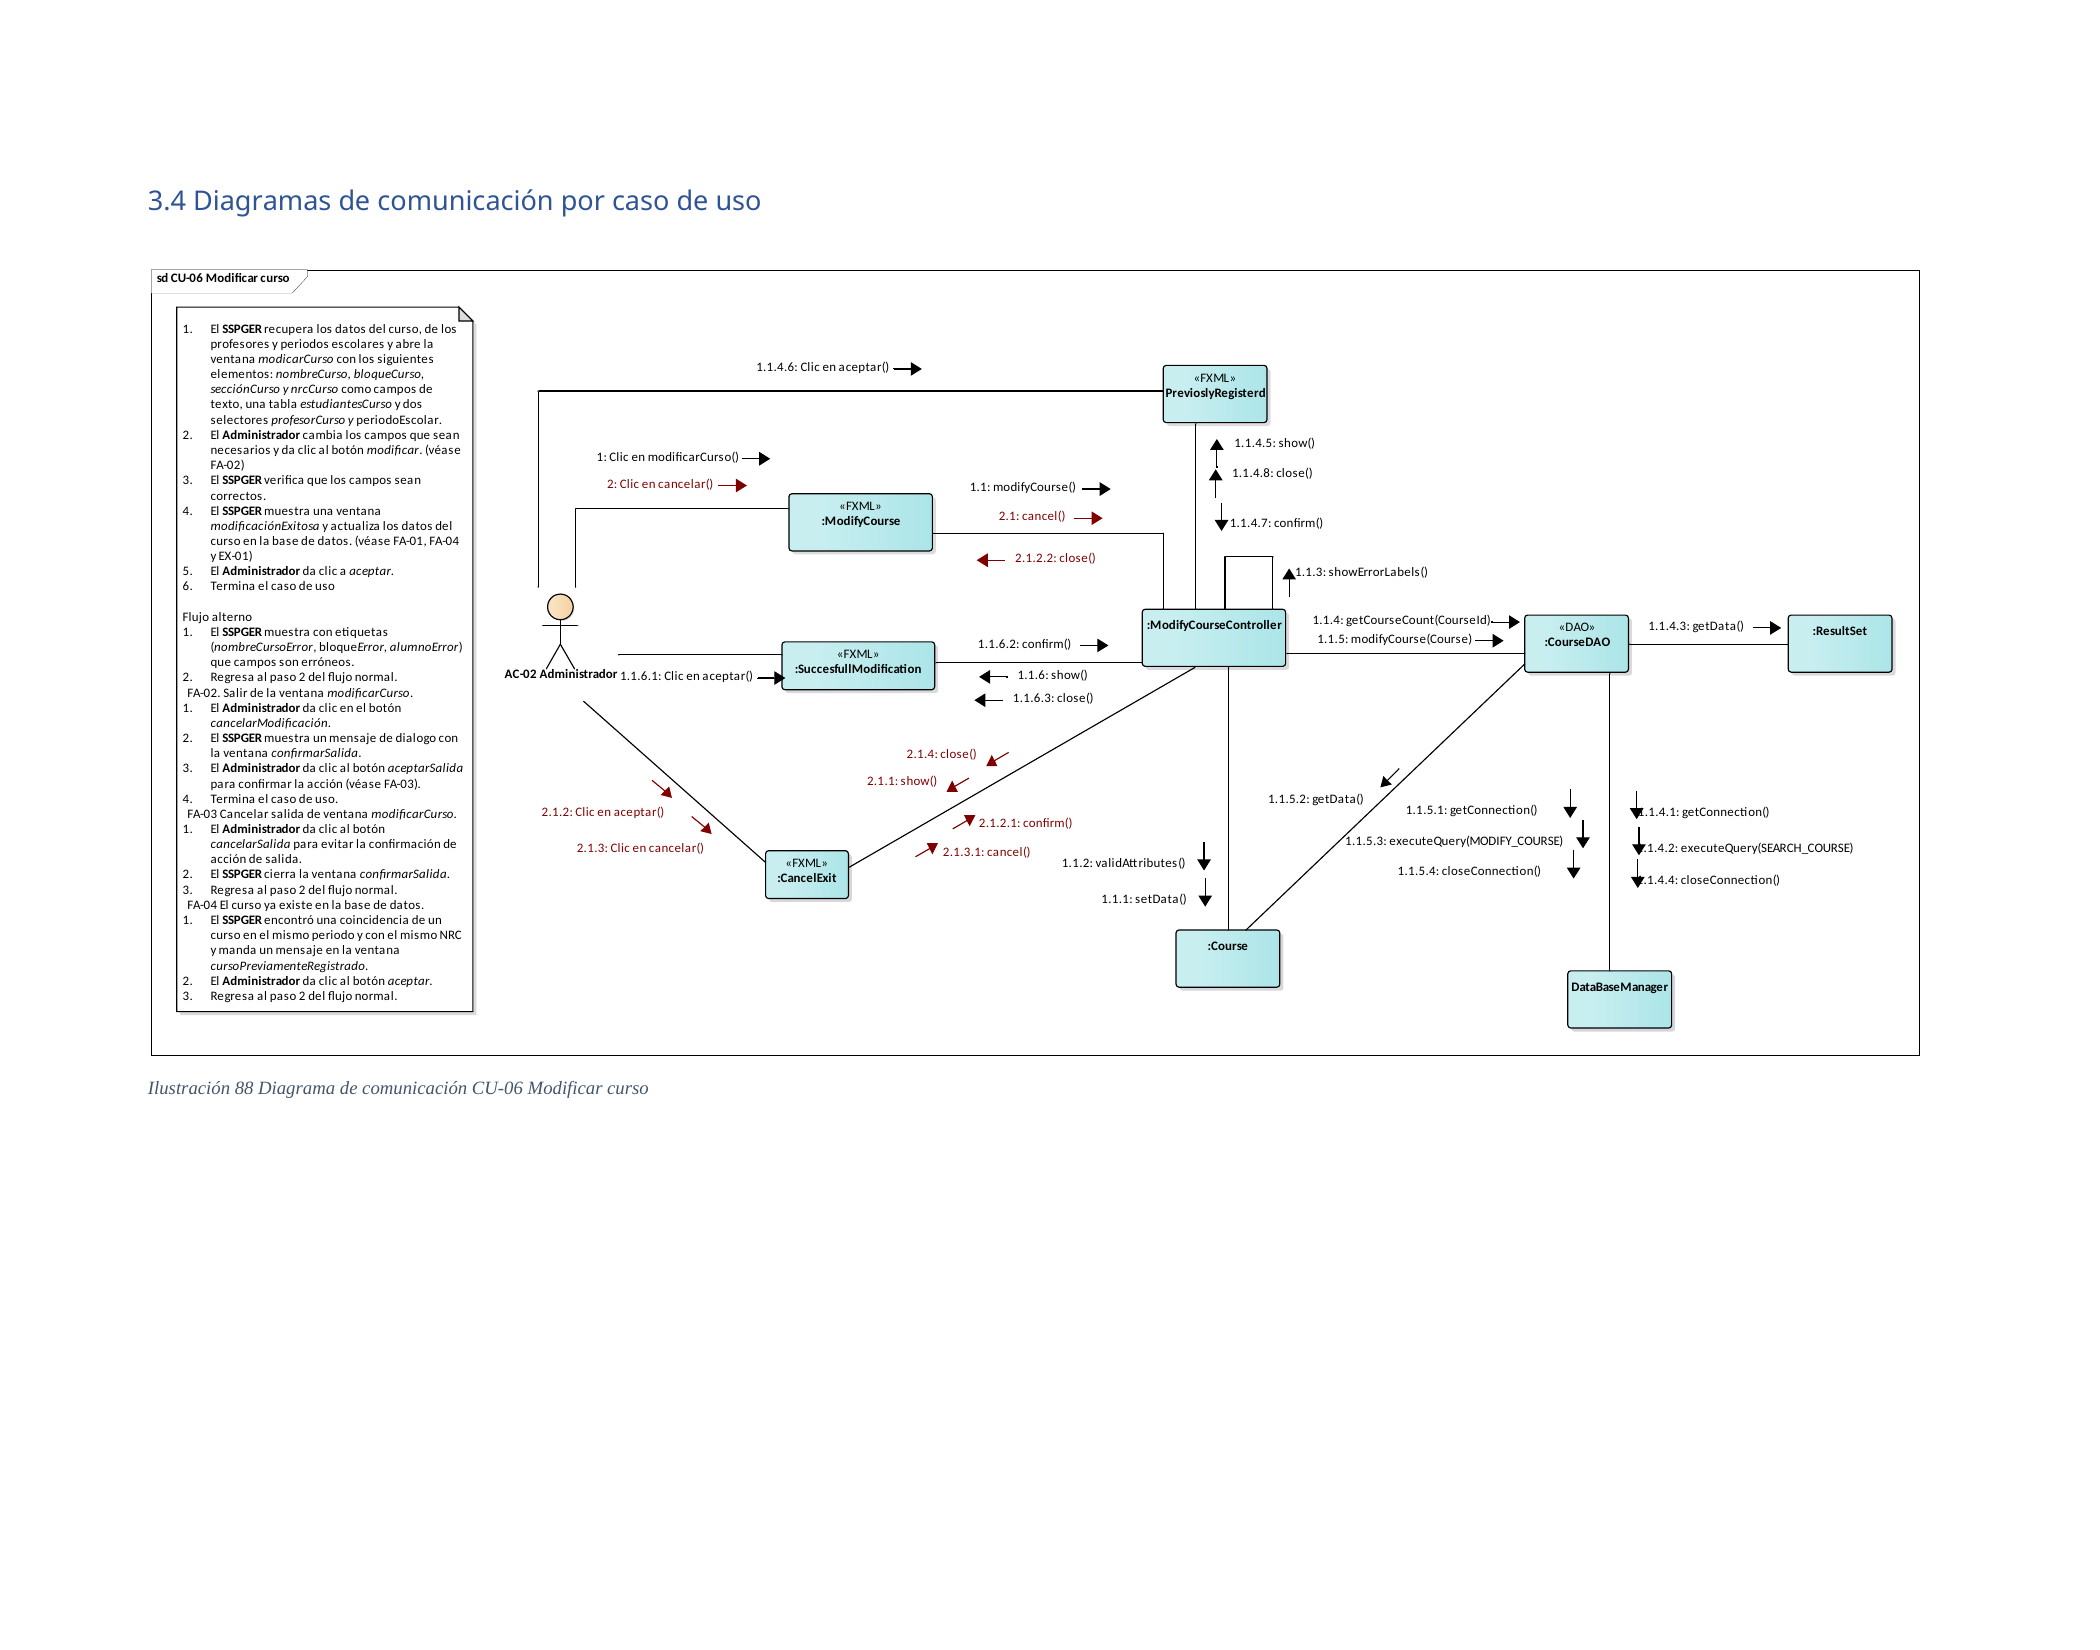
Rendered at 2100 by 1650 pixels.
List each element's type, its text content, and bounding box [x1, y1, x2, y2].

subtitle 3.4 Diagramas de comunicación por caso de uso [148, 181, 1952, 218]
